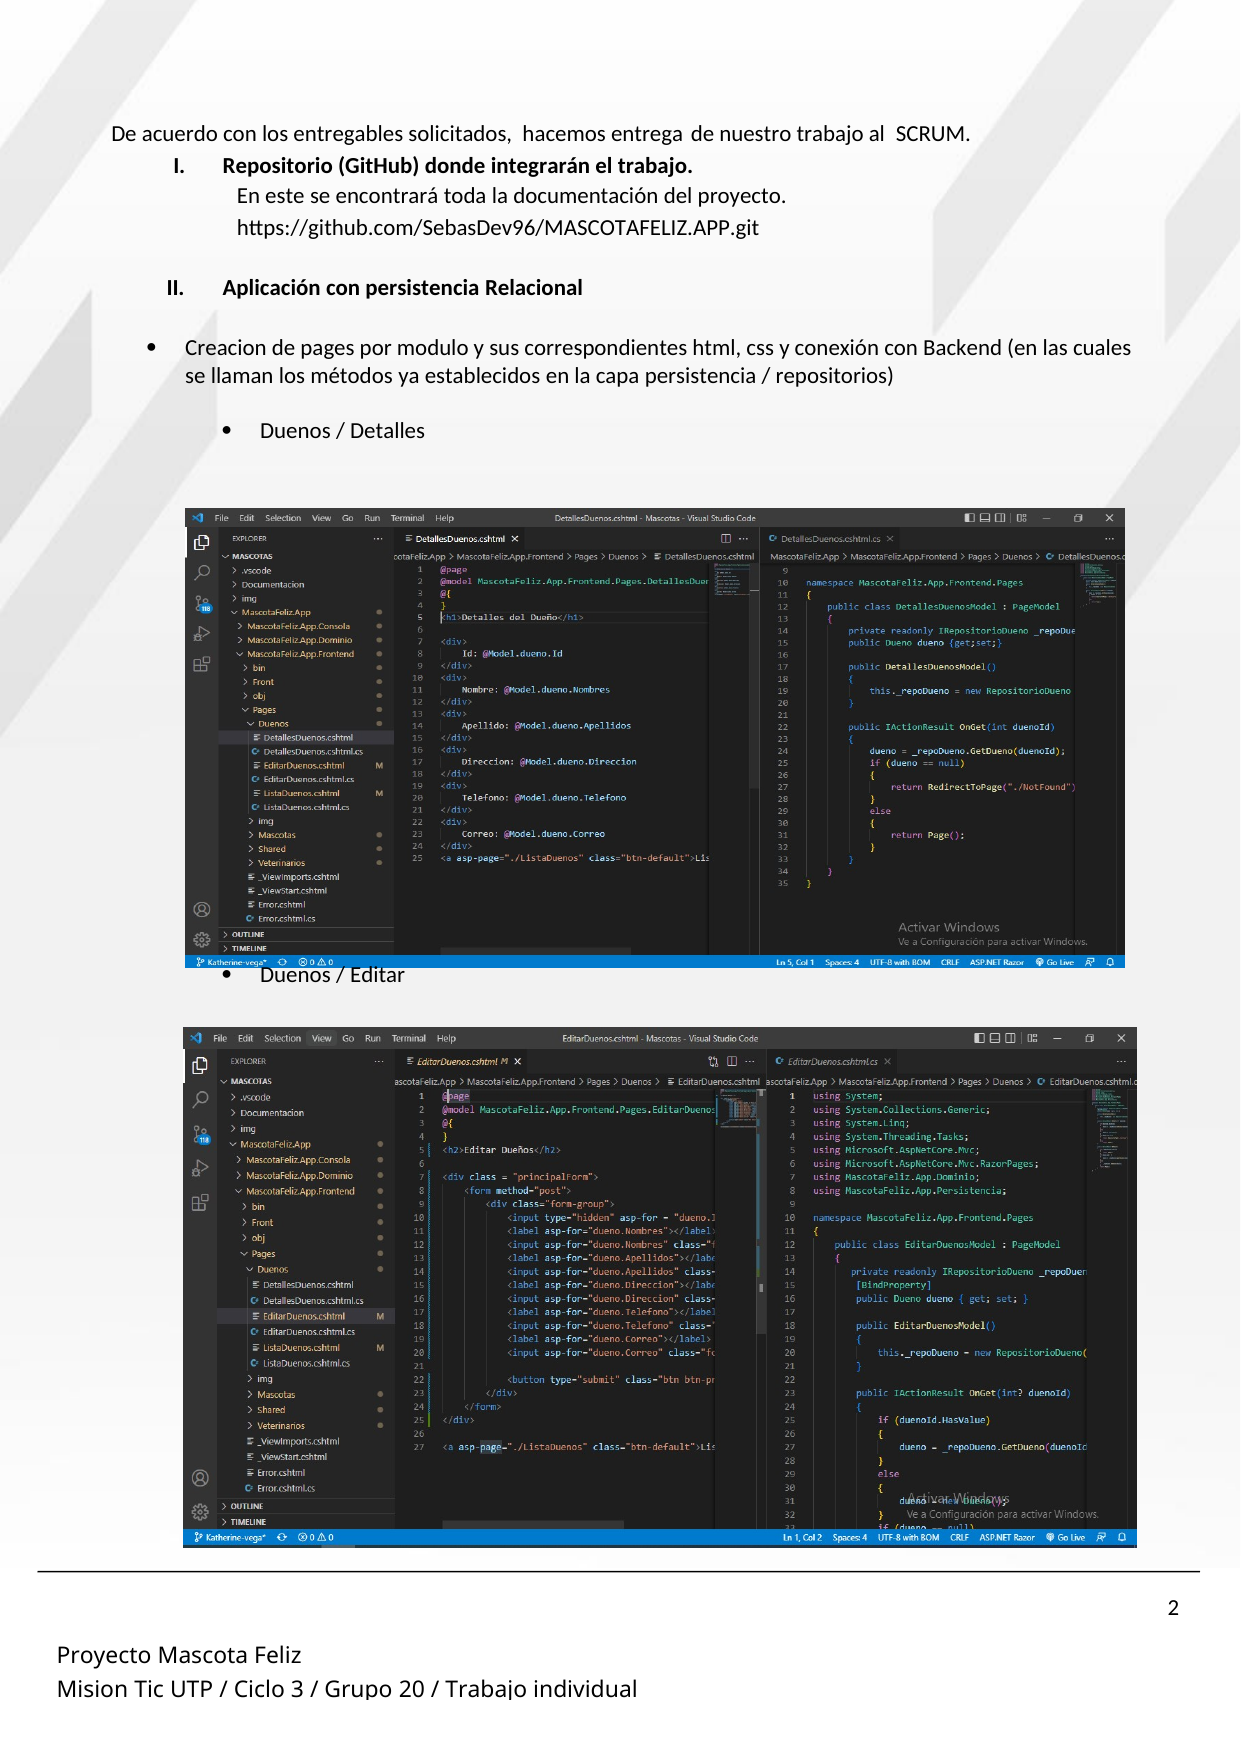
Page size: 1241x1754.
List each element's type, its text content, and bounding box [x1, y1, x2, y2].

list Duenos / Editar [223, 960, 1221, 988]
list Creacion de pages por modulo y sus correspondientes html, css y conexión con Backend (en las cuales se llaman los métodos ya establecidos en la capa persistencia / repositorios) [147, 333, 1133, 389]
text En este se encontrará toda la documentación del proyecto. [237, 182, 1221, 210]
text De acuerdo con los entregables solicitados, hacemos entrega de nuestro trabajo al SCRUM. [111, 119, 981, 147]
text https://github.com/SebasDev96/MASCOTAFELIZ.APP.git [237, 213, 1221, 241]
list Duenos / Detalles [223, 416, 1221, 444]
picture [0, 0, 1241, 1568]
subtitle Repositorio (GitHub) donde integrarán el trabajo. [173, 151, 1221, 179]
subtitle Aplicación con persistencia Relacional [166, 273, 1221, 301]
